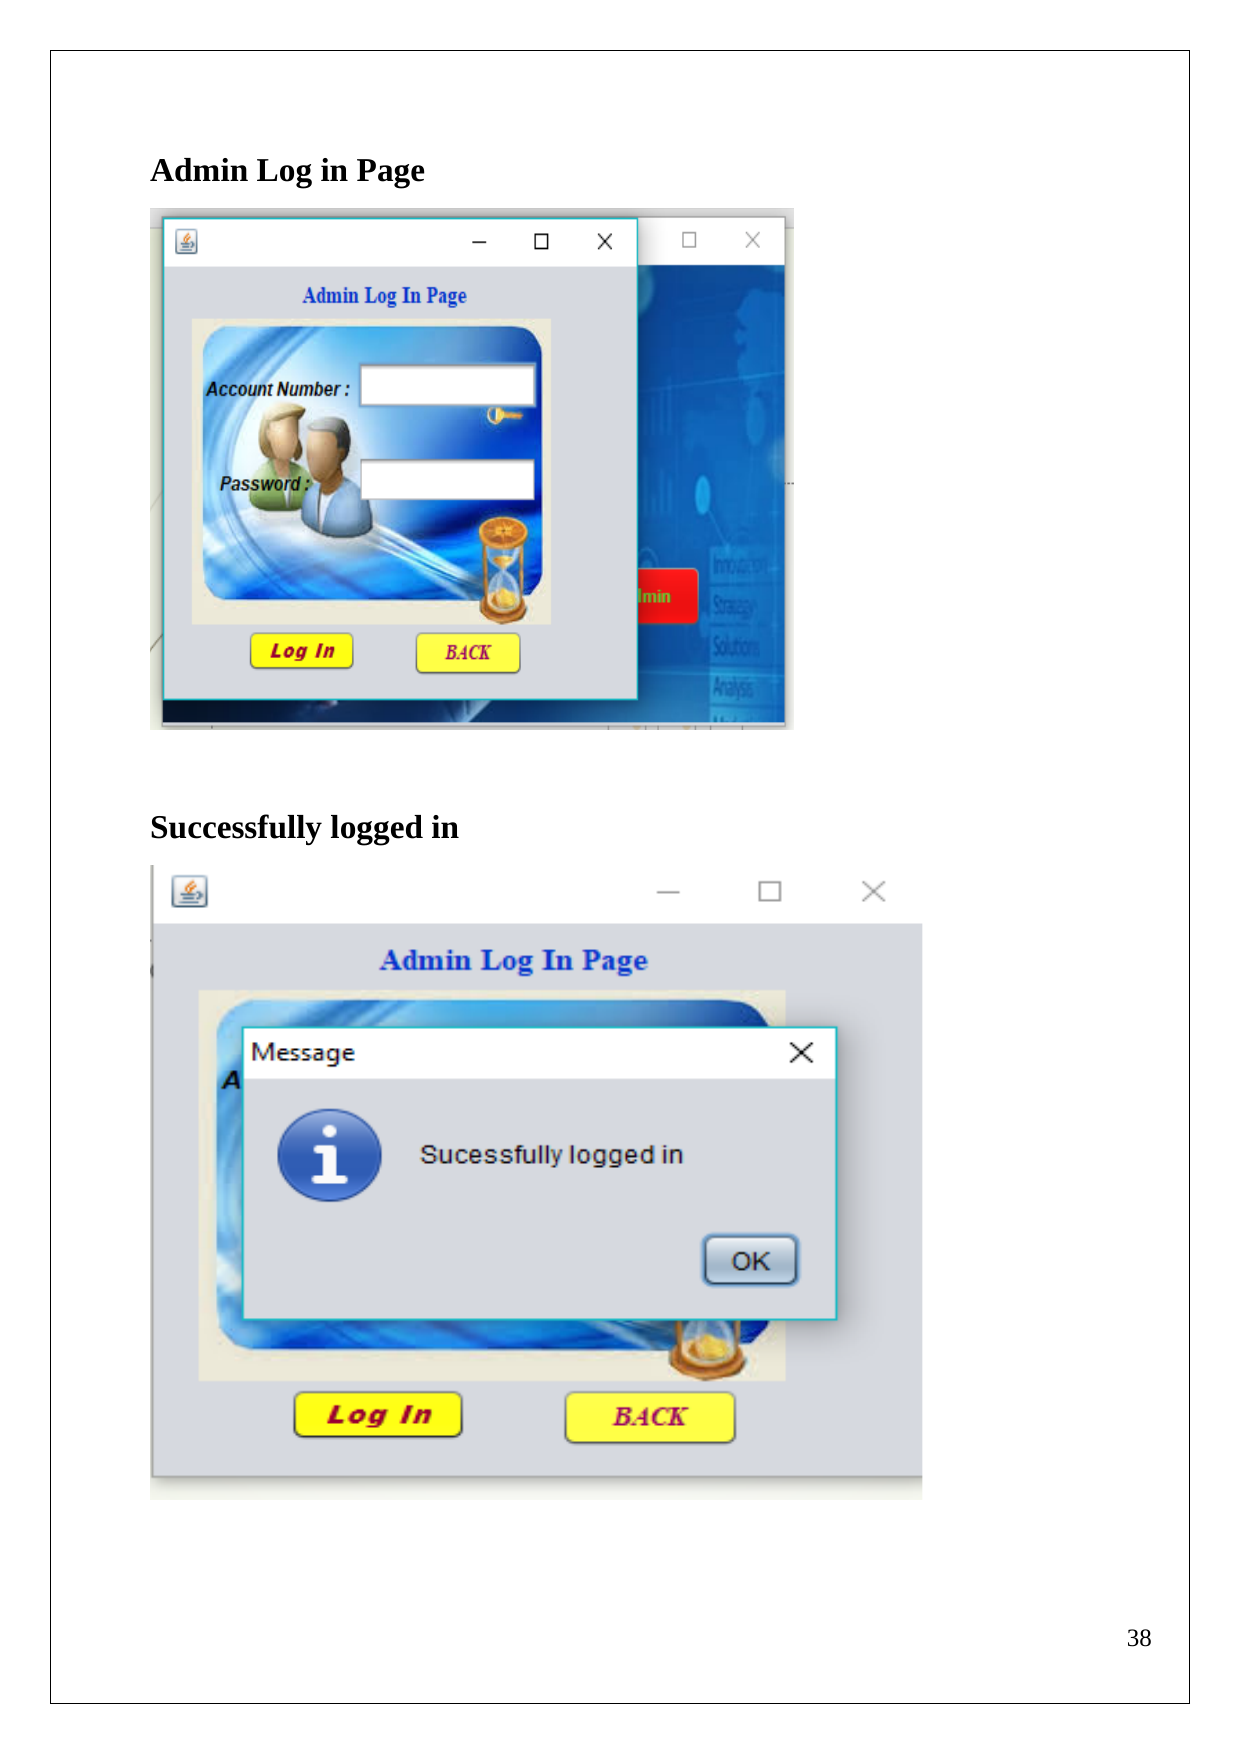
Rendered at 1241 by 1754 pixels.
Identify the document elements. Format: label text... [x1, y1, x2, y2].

text Successfully logged in [150, 807, 1152, 845]
picture [150, 865, 923, 1500]
text Admin Log in Page [150, 150, 1152, 188]
picture [150, 208, 794, 730]
